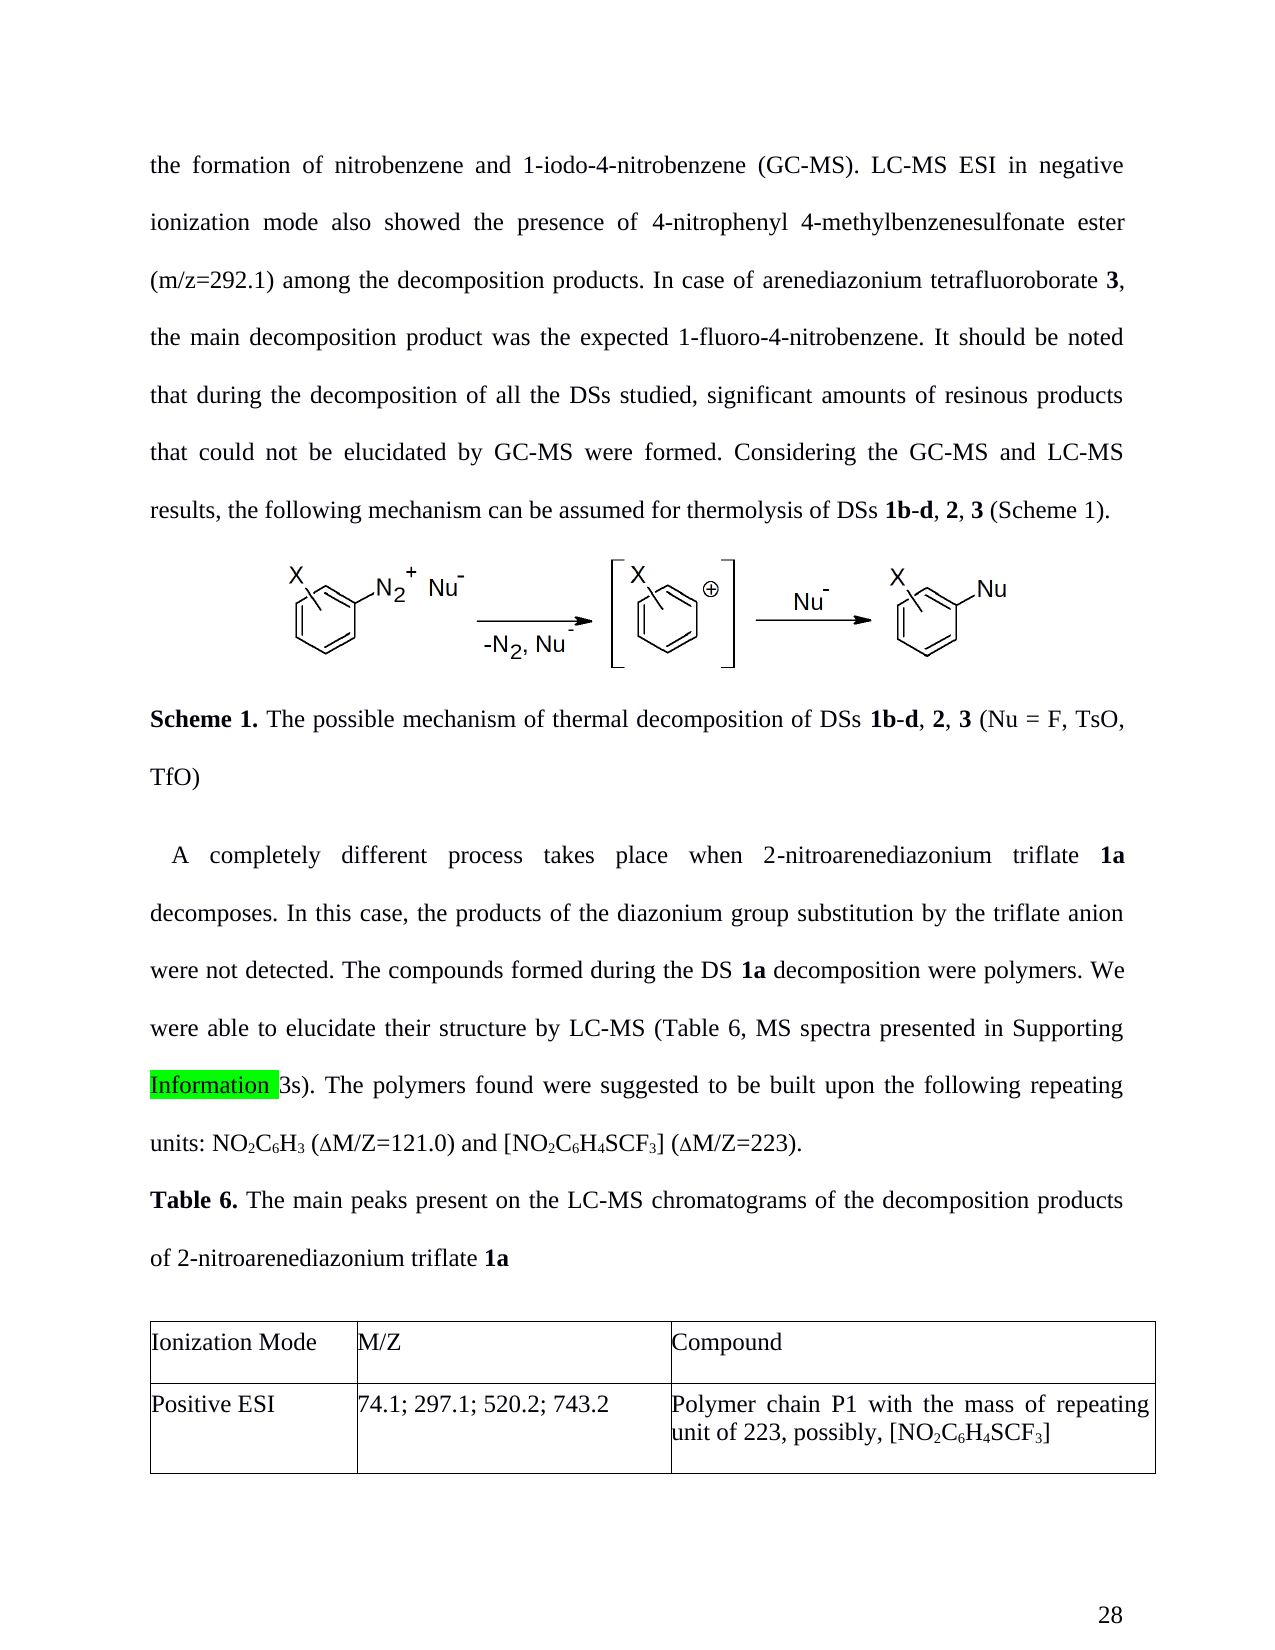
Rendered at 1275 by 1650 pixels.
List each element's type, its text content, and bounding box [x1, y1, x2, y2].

title Table 6. The main peaks present on the LC-MS chromatograms of the decomposition products of 2-nitroarenediazonium triflate 1a [150, 1185, 1125, 1271]
title Scheme 1. The possible mechanism of thermal decomposition of DSs 1b-d, 2, 3 (Nu = F, TsO, TfO) [150, 704, 1125, 791]
table_header Compound [672, 1322, 1155, 1382]
picture [283, 552, 1013, 676]
text A completely different process takes place when 2-nitroarenediazonium triflate 1a decomposes. In this case, the products of the diazonium group substitution by the triflate anion were not detected. The compounds formed during the DS 1a decomposition were polymers. We were able to elucidate their structure by LC-MS (Table 6, MS spectra presented in Supporting Information 3s). The polymers found were suggested to be built upon the following repeating units: NO2C6H3 (M/Z=121.0) and [NO2C6H4SCF3] (M/Z=223). [150, 840, 1125, 1156]
table_cell Positive ESI [151, 1384, 357, 1473]
table_header Ionization Mode [151, 1322, 357, 1382]
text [150, 150, 1125, 524]
table_cell Polymer chain P1 with the mass of repeating unit of 223, possibly, [NO2C6H4SCF3] [672, 1384, 1155, 1473]
table_header M/Z [358, 1322, 671, 1382]
table_cell 74.1; 297.1; 520.2; 743.2 [358, 1384, 671, 1473]
